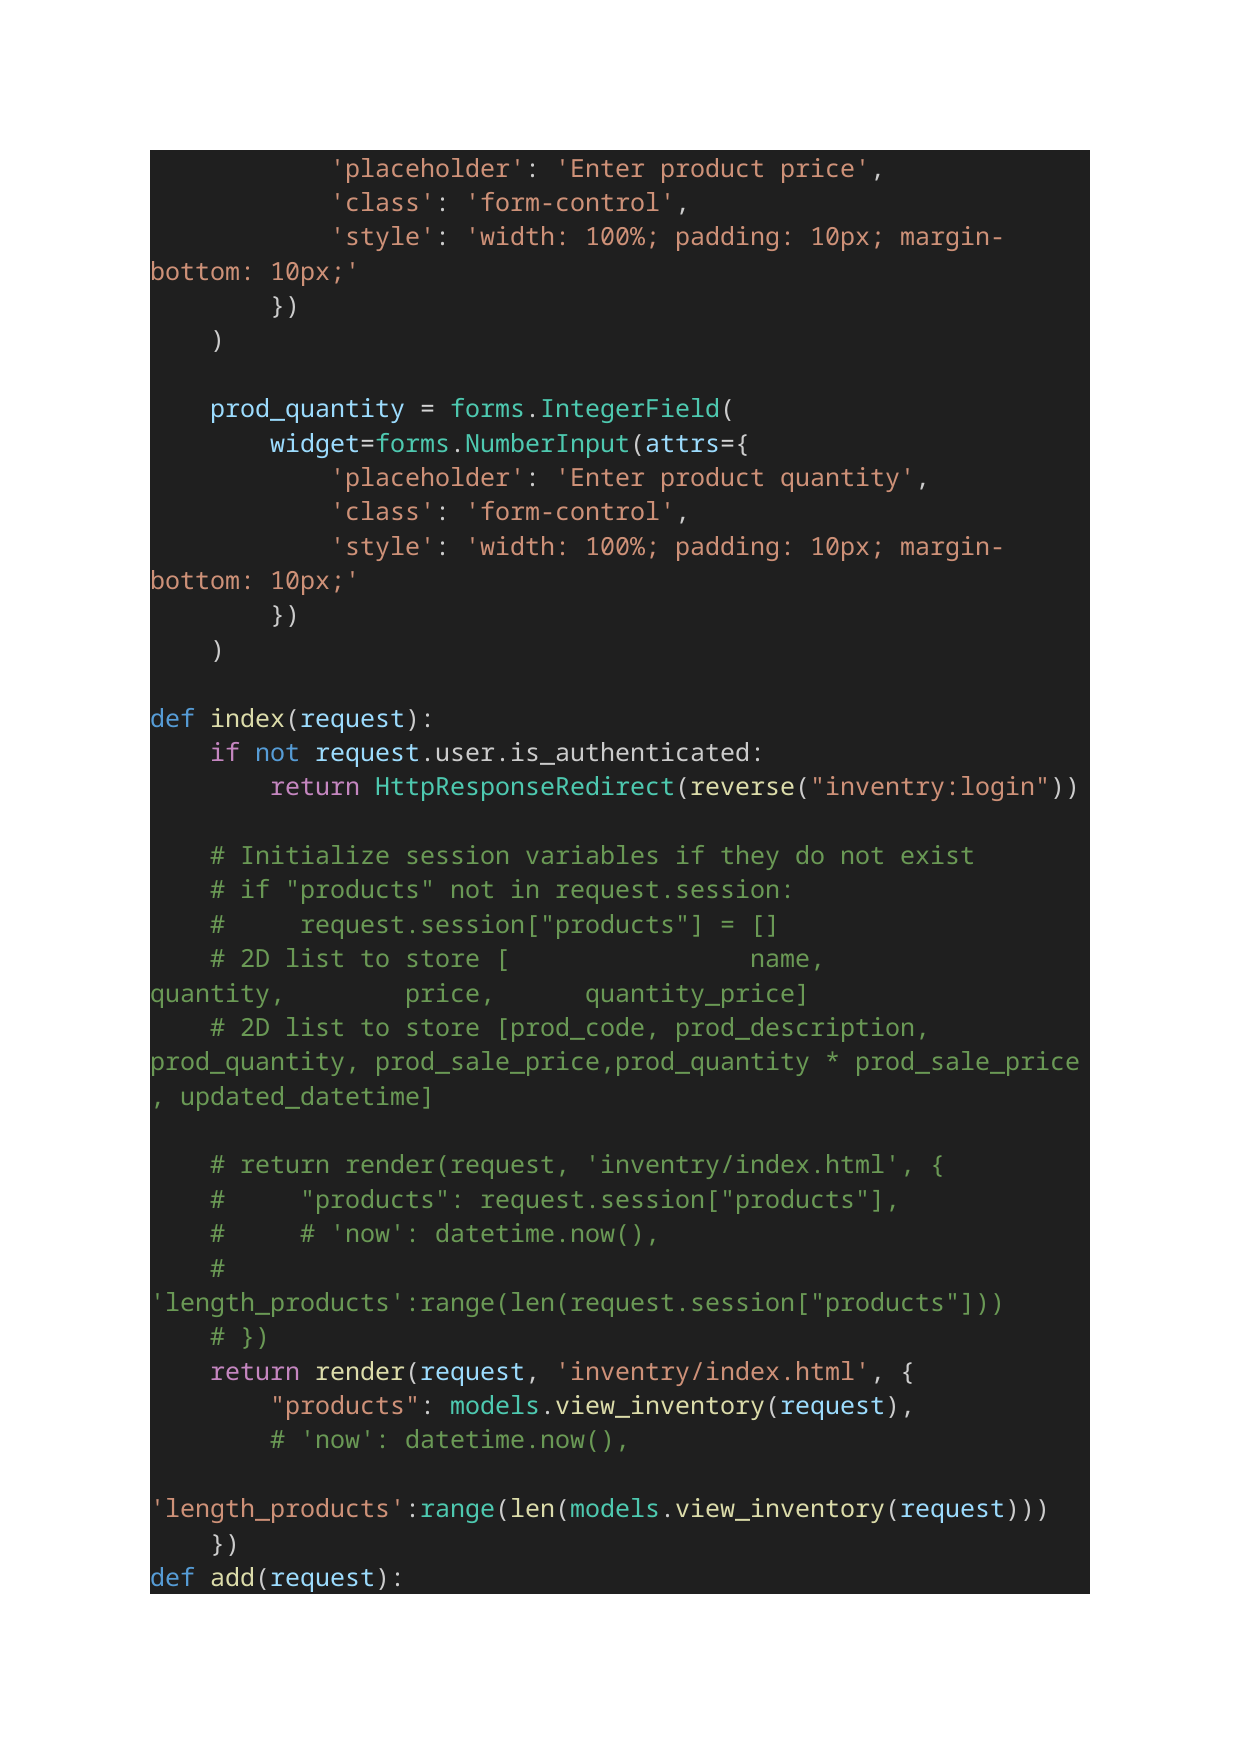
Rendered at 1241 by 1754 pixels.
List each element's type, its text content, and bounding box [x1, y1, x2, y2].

text "products": models.view_inventory(request), [150, 1387, 1090, 1422]
text def add(request): [150, 1559, 1090, 1594]
text ) [150, 322, 1090, 356]
text 'placeholder': 'Enter product price', [150, 150, 1090, 184]
text }) [150, 287, 1090, 322]
text # # 'now': datetime.now(), [150, 1216, 1090, 1250]
text 'class': 'form-control', [150, 184, 1090, 219]
text }) [150, 597, 1090, 631]
text # 'now': datetime.now(), [150, 1422, 1090, 1456]
text if not request.user.is_authenticated: [150, 734, 1090, 769]
text return render(request, 'inventry/index.html', { [150, 1353, 1090, 1387]
text # }) [150, 1319, 1090, 1353]
text 'class': 'form-control', [150, 494, 1090, 528]
text def index(request): [150, 700, 1090, 734]
text }) [150, 1525, 1090, 1559]
text # 'length_products':range(len(request.session["products"])) [150, 1250, 1090, 1319]
text return HttpResponseRedirect(reverse("inventry:login")) [150, 769, 1090, 803]
text 'style': 'width: 100%; padding: 10px; margin-bottom: 10px;' [150, 528, 1090, 597]
text # if "products" not in request.session: [150, 872, 1090, 906]
text 'placeholder': 'Enter product quantity', [150, 459, 1090, 494]
text prod_quantity = forms.IntegerField( [150, 391, 1090, 425]
text ) [150, 631, 1090, 666]
text # 2D list to store [ name, quantity, price, quantity_price] [150, 941, 1090, 1009]
text # request.session["products"] = [] [150, 906, 1090, 941]
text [150, 219, 1090, 287]
text # 2D list to store [prod_code, prod_description, prod_quantity, prod_sale_price,prod_quantity * prod_sale_price , updated_datetime] [150, 1009, 1090, 1112]
text # Initialize session variables if they do not exist [150, 837, 1090, 872]
text # return render(request, 'inventry/index.html', { [150, 1147, 1090, 1181]
text widget=forms.NumberInput(attrs={ [150, 425, 1090, 459]
text 'length_products':range(len(models.view_inventory(request))) [150, 1456, 1090, 1525]
text # "products": request.session["products"], [150, 1181, 1090, 1216]
